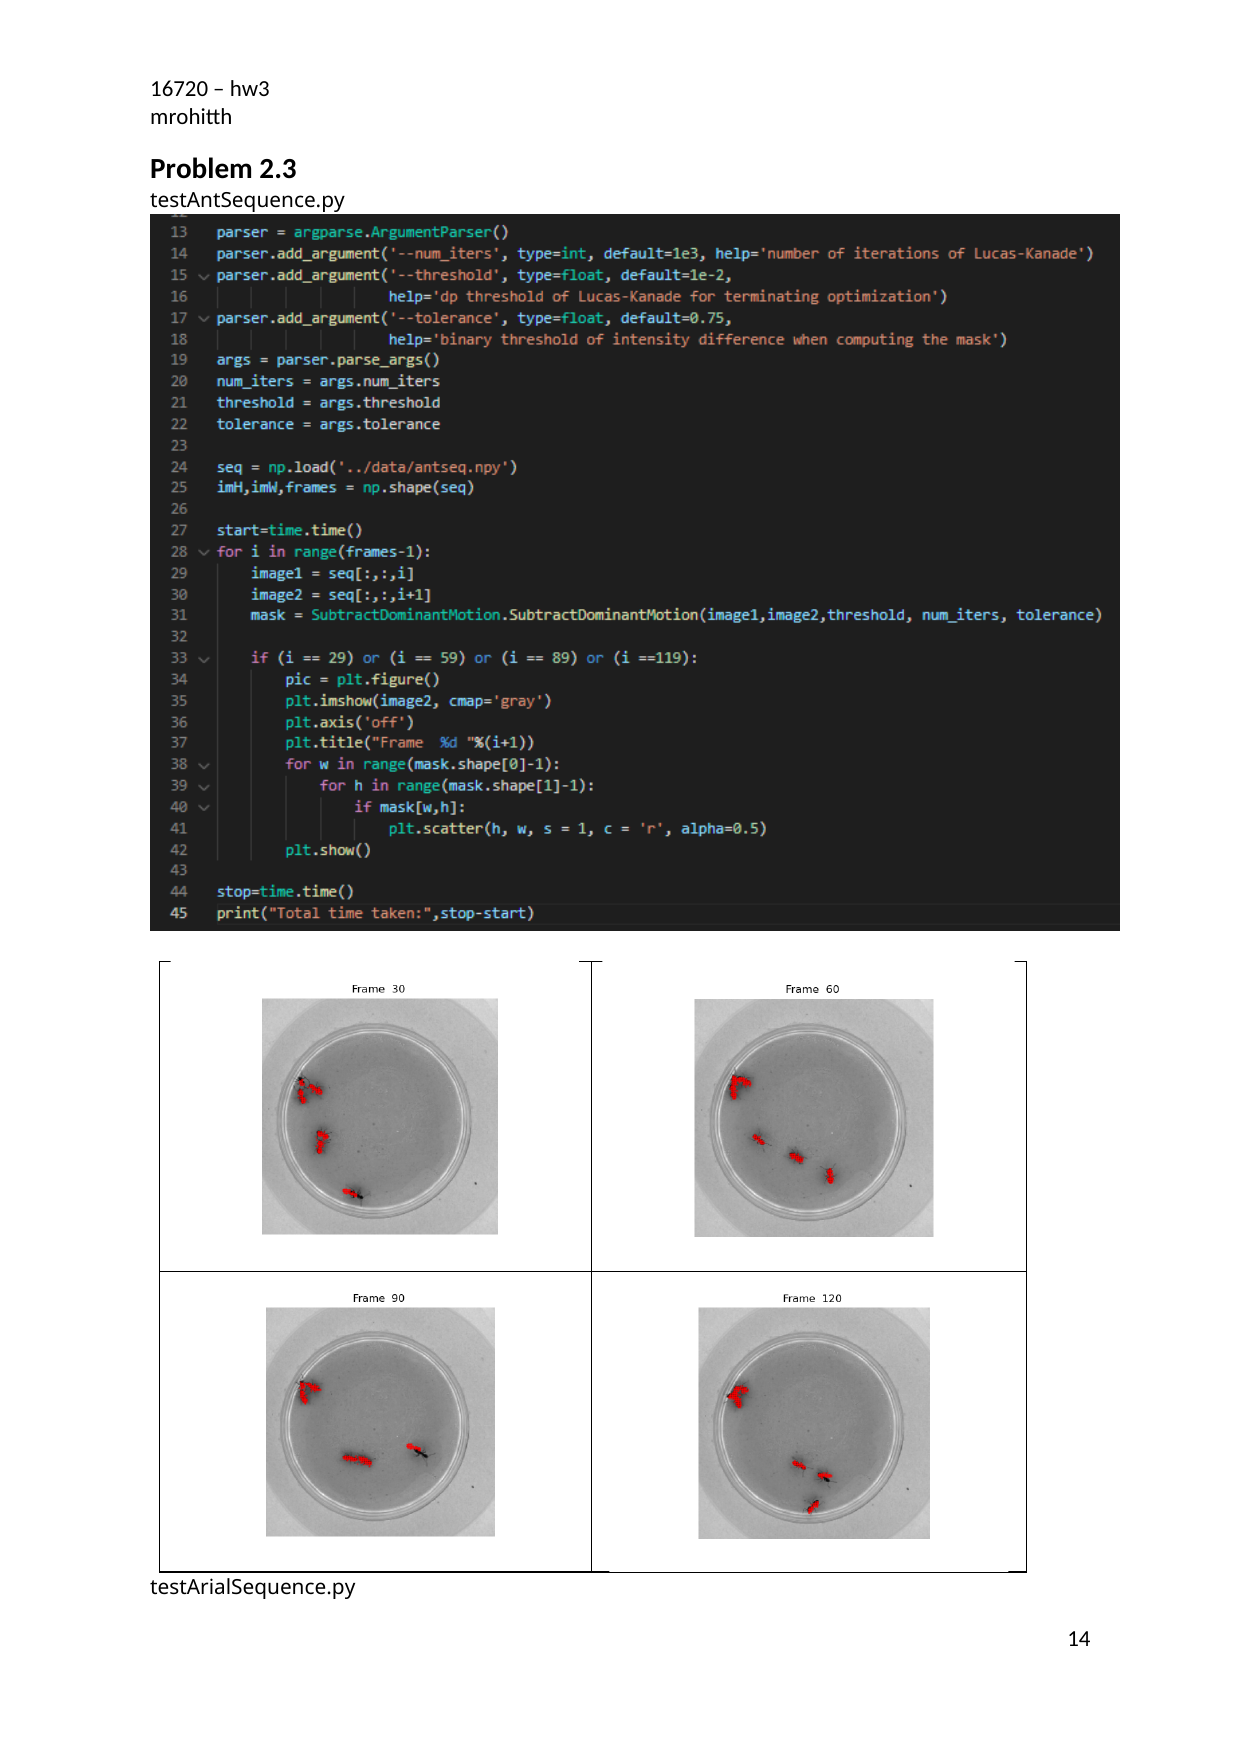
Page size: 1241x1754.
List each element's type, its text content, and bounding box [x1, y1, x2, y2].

picture [150, 214, 1120, 931]
table_cell [592, 1272, 609, 1571]
text Problem 2.3 testAntSequence.py [150, 150, 1090, 214]
picture [602, 961, 1015, 1271]
table_header [160, 962, 591, 1271]
table_cell [160, 1272, 591, 1571]
picture [609, 1272, 1009, 1572]
picture [177, 1272, 573, 1569]
table_cell [1009, 1272, 1026, 1571]
table_header [592, 962, 602, 1271]
text testArialSequence.py [150, 1572, 1090, 1601]
table_header [1015, 962, 1026, 1271]
picture [170, 961, 579, 1268]
